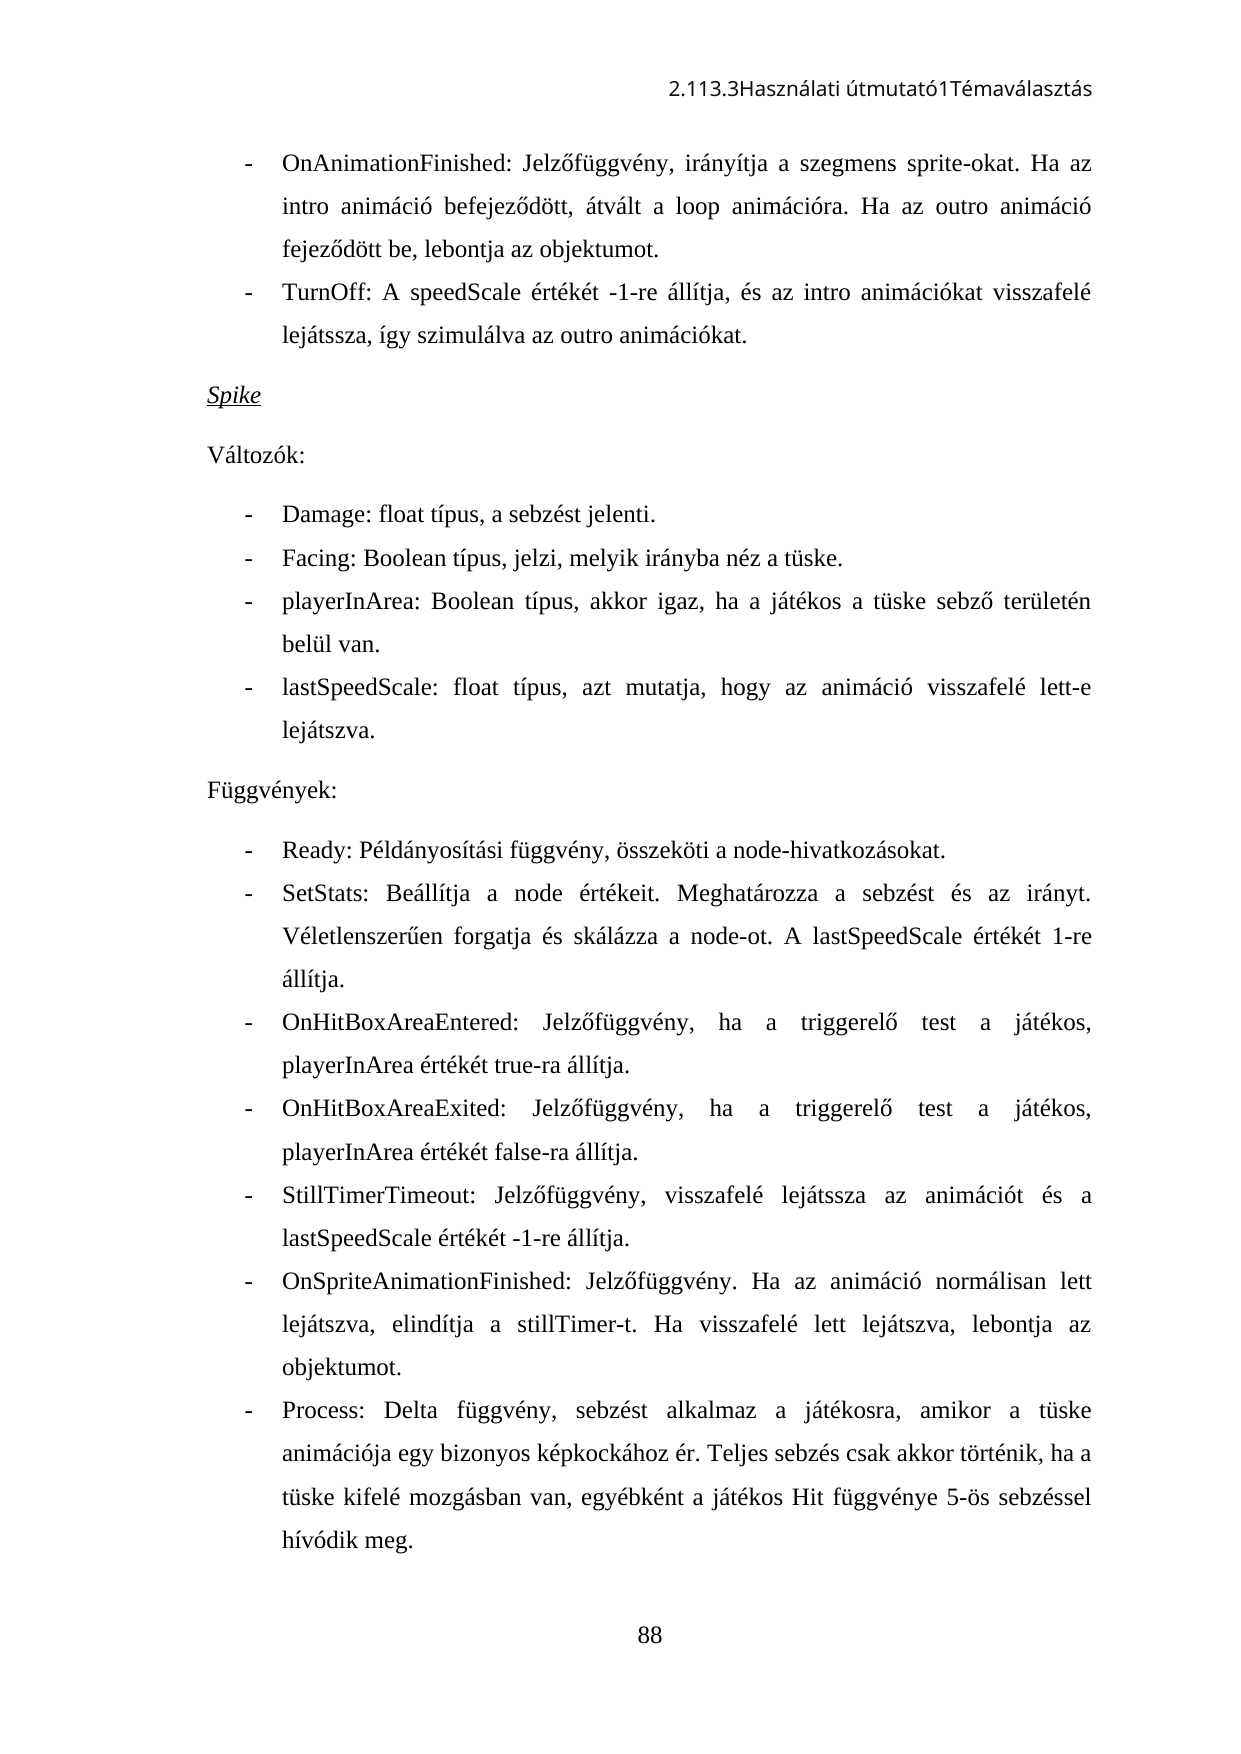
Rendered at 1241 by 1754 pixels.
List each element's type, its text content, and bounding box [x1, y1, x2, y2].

list Process: Delta függvény, sebzést alkalmaz a játékosra, amikor a tüske animációja egy bizonyos képkockához ér. Teljes sebzés csak akkor történik, ha a tüske kifelé mozgásban van, egyébként a játékos Hit függvénye 5-ös sebzéssel hívódik meg. [244, 1395, 1092, 1553]
list playerInArea: Boolean típus, akkor igaz, ha a játékos a tüske sebző területén belül van. [244, 586, 1092, 658]
list SetStats: Beállítja a node értékeit. Meghatározza a sebzést és az irányt. Véletlenszerűen forgatja és skálázza a node-ot. A lastSpeedScale értékét 1-re állítja. [244, 878, 1092, 993]
text Spike [207, 380, 1092, 409]
list lastSpeedScale: float típus, azt mutatja, hogy az animáció visszafelé lett-e lejátszva. [244, 672, 1092, 744]
text Függvények: [207, 775, 1092, 804]
list TurnOff: A speedScale értékét -1-re állítja, és az intro animációkat visszafelé lejátssza, így szimulálva az outro animációkat. [244, 277, 1092, 349]
list StillTimerTimeout: Jelzőfüggvény, visszafelé lejátssza az animációt és a lastSpeedScale értékét -1-re állítja. [244, 1180, 1092, 1252]
list Ready: Példányosítási függvény, összeköti a node-hivatkozásokat. [244, 835, 1092, 863]
list Facing: Boolean típus, jelzi, melyik irányba néz a tüske. [244, 543, 1092, 571]
text Változók: [207, 440, 1092, 468]
list OnSpriteAnimationFinished: Jelzőfüggvény. Ha az animáció normálisan lett lejátszva, elindítja a stillTimer-t. Ha visszafelé lett lejátszva, lebontja az objektumot. [244, 1266, 1092, 1381]
list OnAnimationFinished: Jelzőfüggvény, irányítja a szegmens sprite-okat. Ha az intro animáció befejeződött, átvált a loop animációra. Ha az outro animáció fejeződött be, lebontja az objektumot. [244, 148, 1092, 263]
list OnHitBoxAreaEntered: Jelzőfüggvény, ha a triggerelő test a játékos, playerInArea értékét true-ra állítja. [244, 1007, 1092, 1079]
list Damage: float típus, a sebzést jelenti. [244, 499, 1092, 528]
list OnHitBoxAreaExited: Jelzőfüggvény, ha a triggerelő test a játékos, playerInArea értékét false-ra állítja. [244, 1093, 1092, 1165]
